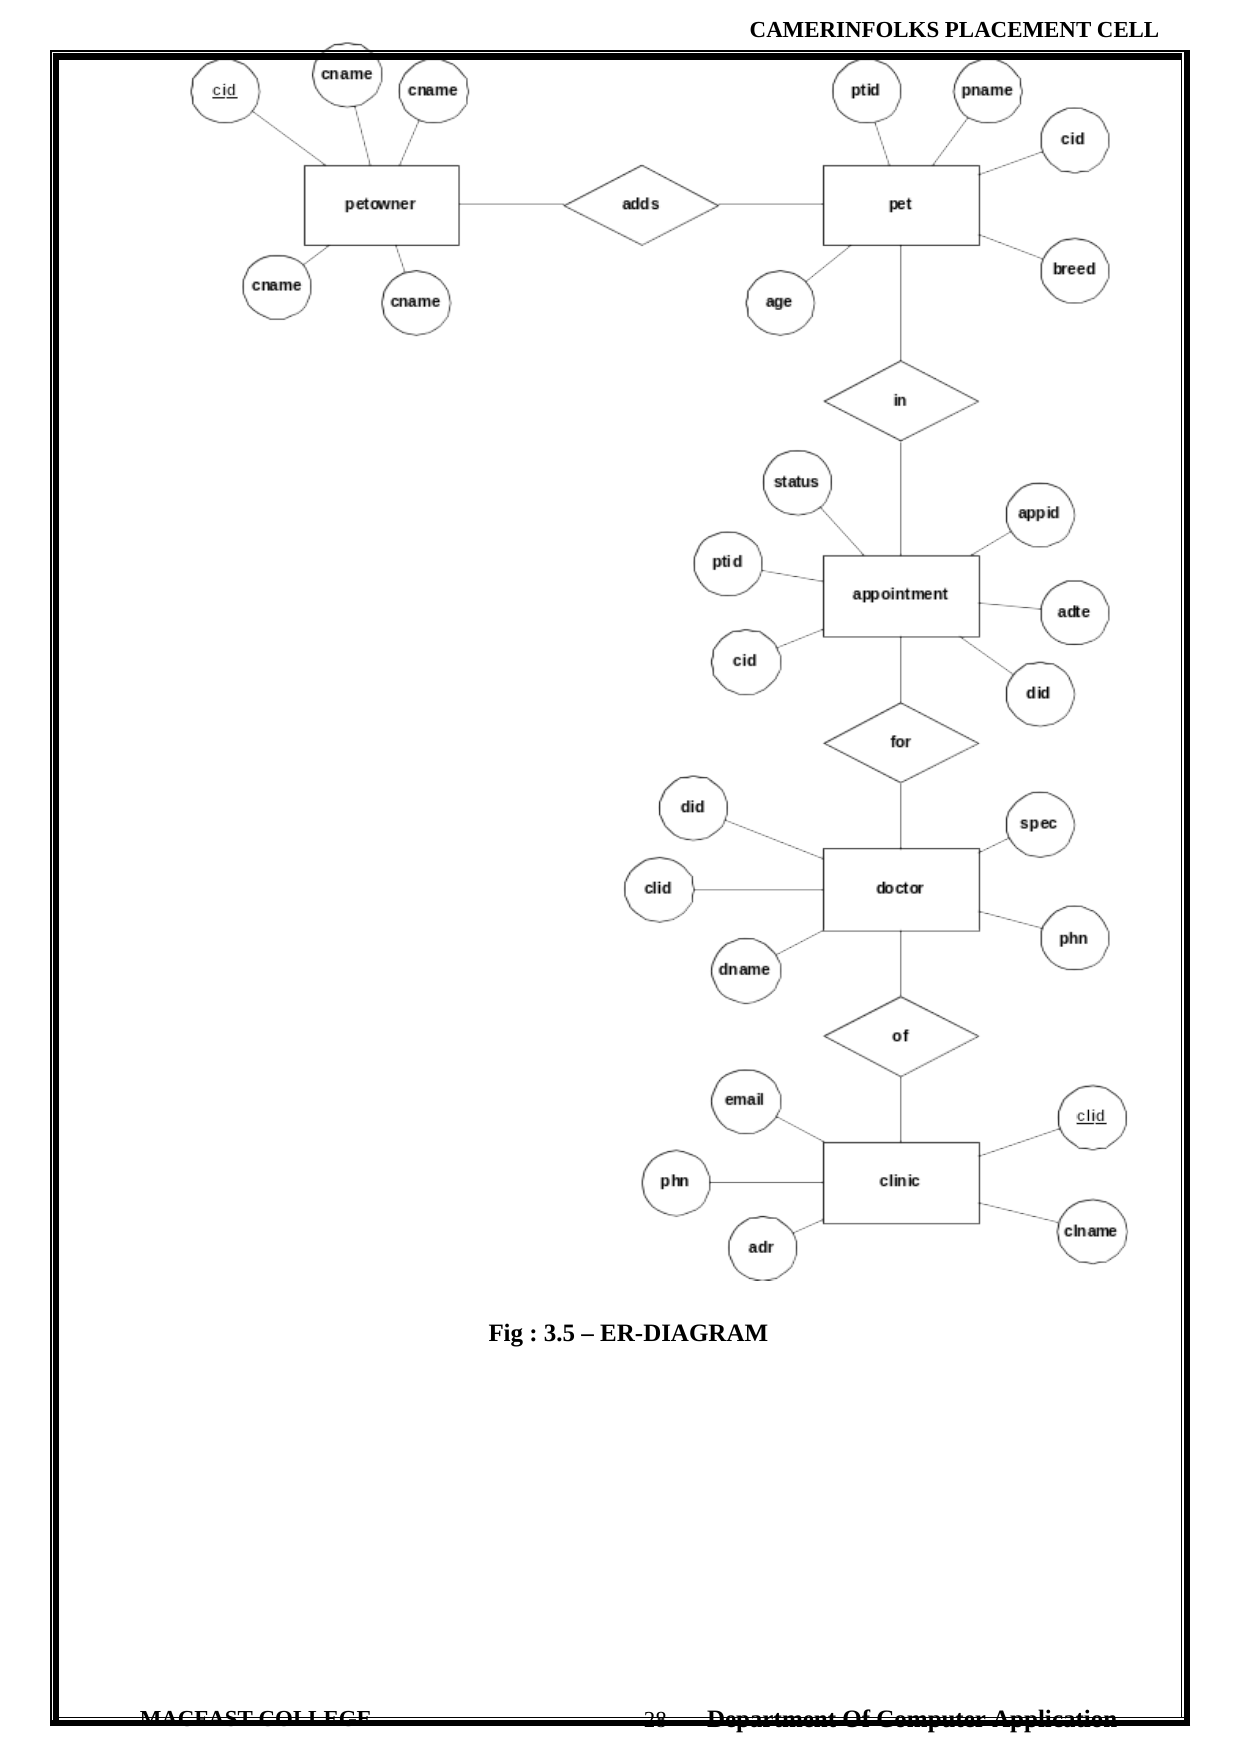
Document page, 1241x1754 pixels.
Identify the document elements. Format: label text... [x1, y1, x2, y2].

subtitle Fig : 3.5 – ER-DIAGRAM [437, 1318, 819, 1346]
